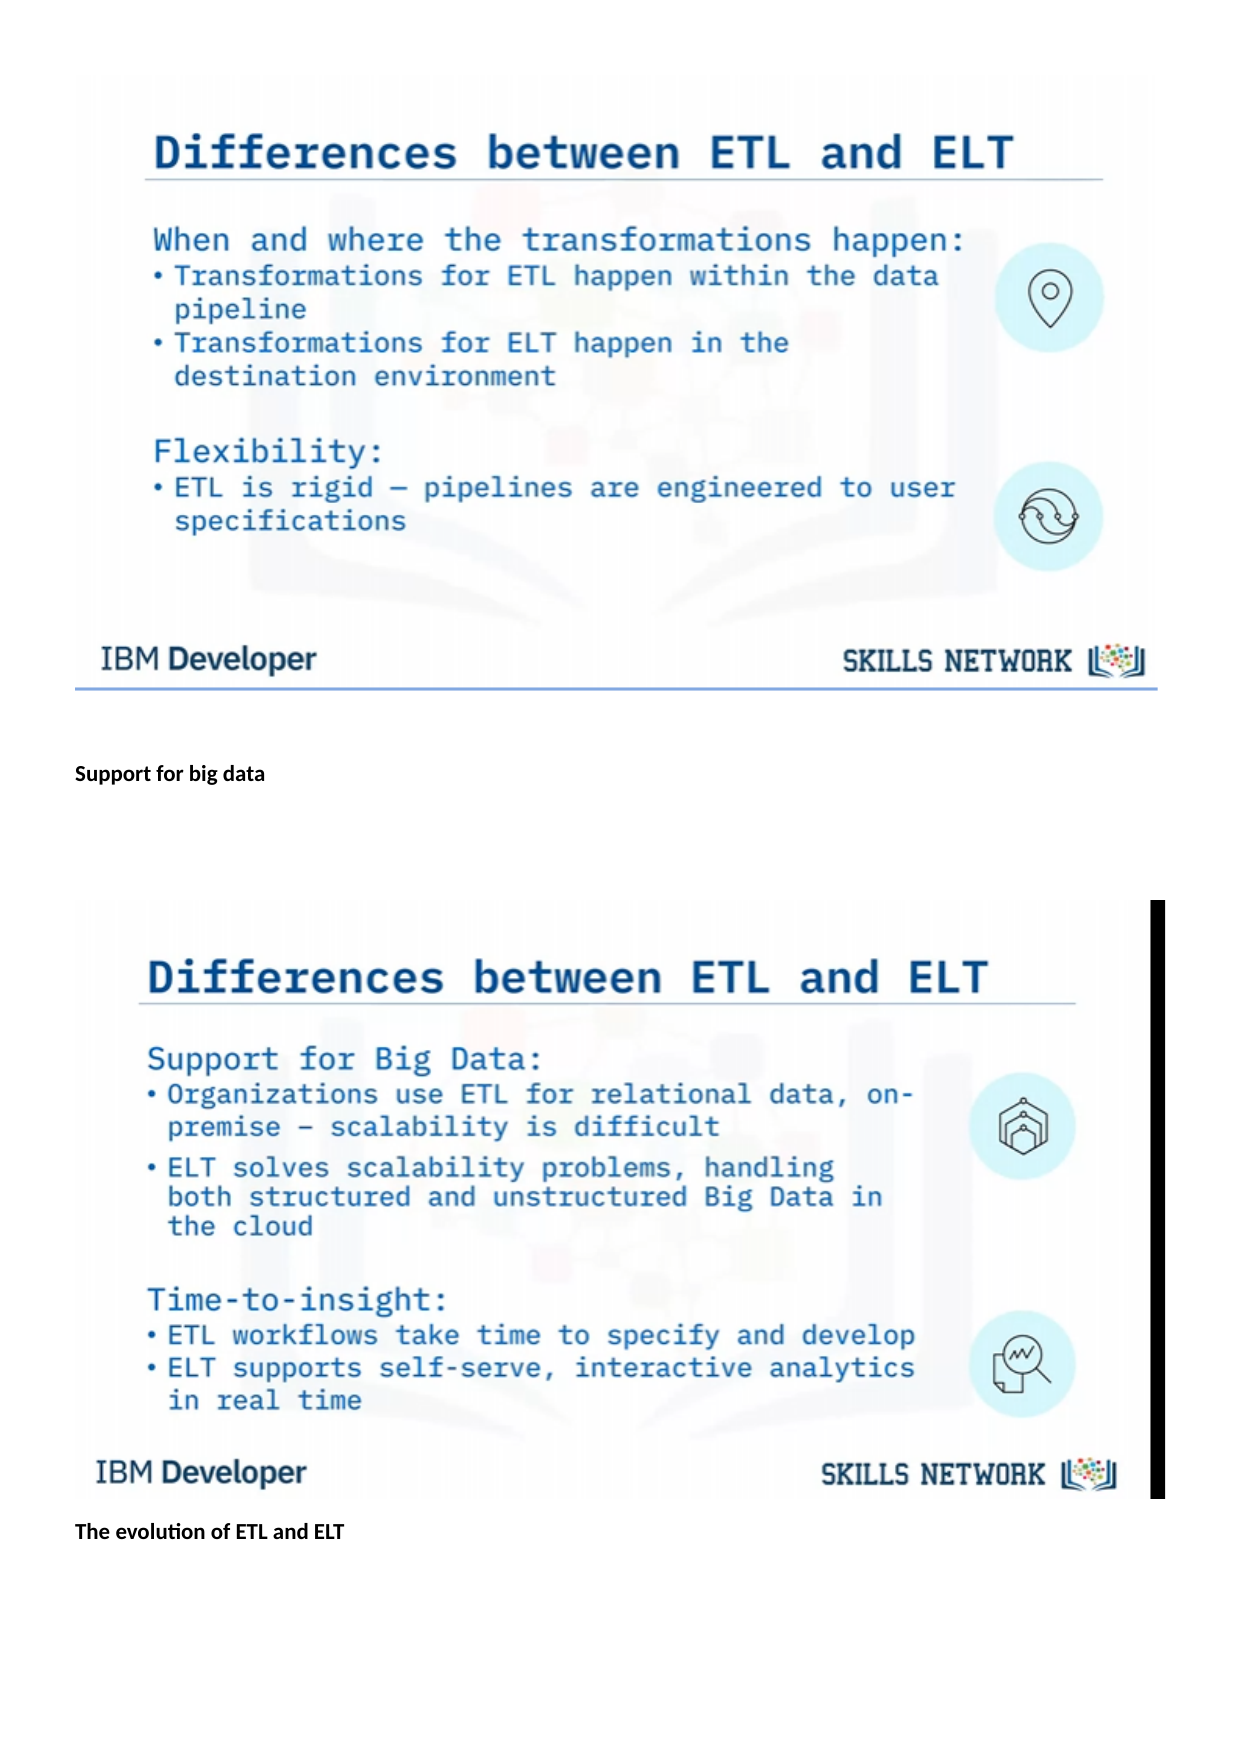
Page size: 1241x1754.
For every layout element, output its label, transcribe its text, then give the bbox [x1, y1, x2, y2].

picture [75, 900, 1166, 1499]
text Support for big data [75, 759, 1165, 787]
picture [75, 75, 1158, 694]
text The evolution of ETL and ELT [75, 1517, 1165, 1545]
